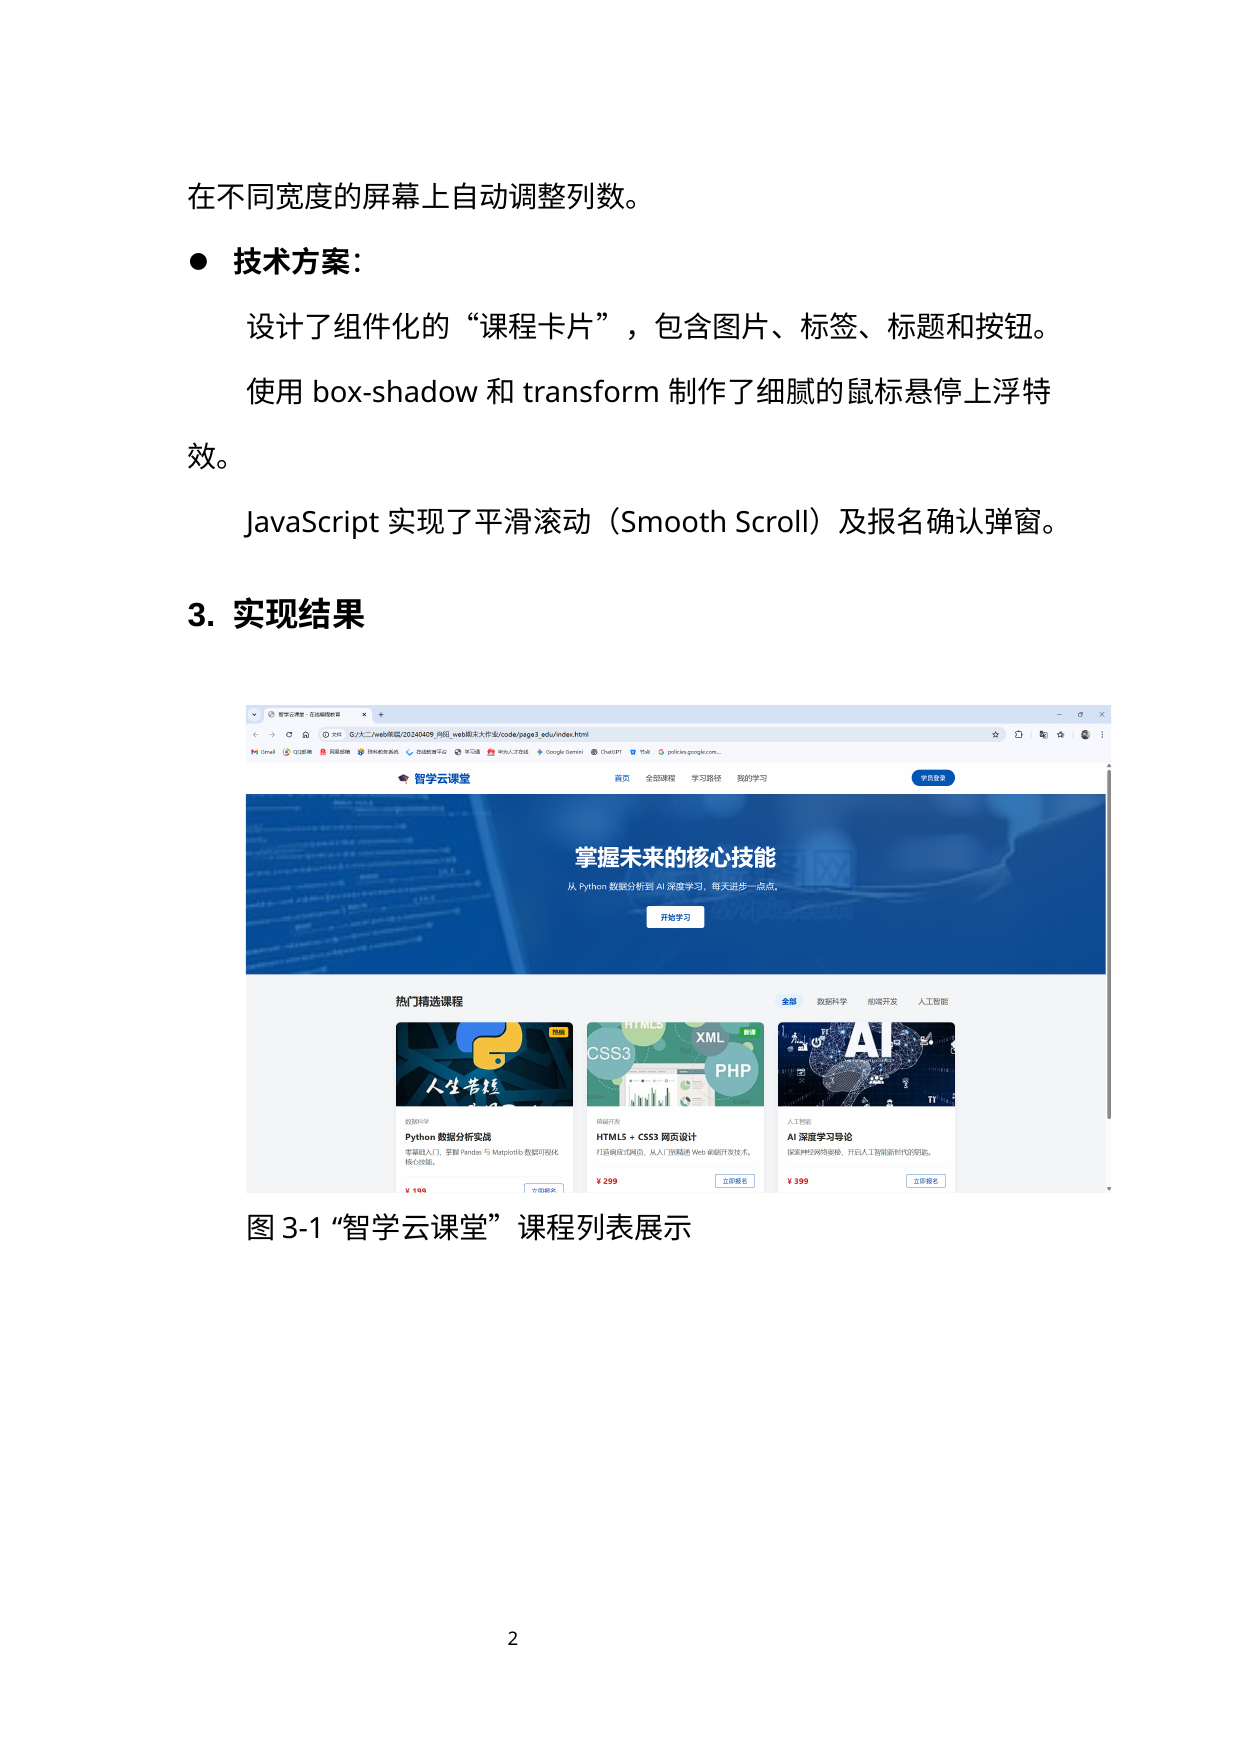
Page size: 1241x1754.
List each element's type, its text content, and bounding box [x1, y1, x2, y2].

list 技术方案： [187, 227, 1053, 292]
picture [245, 705, 1112, 1193]
text JavaScript 实现了平滑滚动（Smooth Scroll）及报名确认弹窗。 [187, 487, 1053, 552]
text 设计了组件化的“课程卡片”，包含图片、标签、标题和按钮。 [187, 292, 1053, 357]
subtitle 实现结果 [187, 579, 1053, 644]
text 使用 box-shadow 和 transform 制作了细腻的鼠标悬停上浮特效。 [187, 357, 1053, 487]
text 图 3-1 “智学云课堂”课程列表展示 [187, 1193, 1053, 1258]
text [187, 162, 1053, 227]
